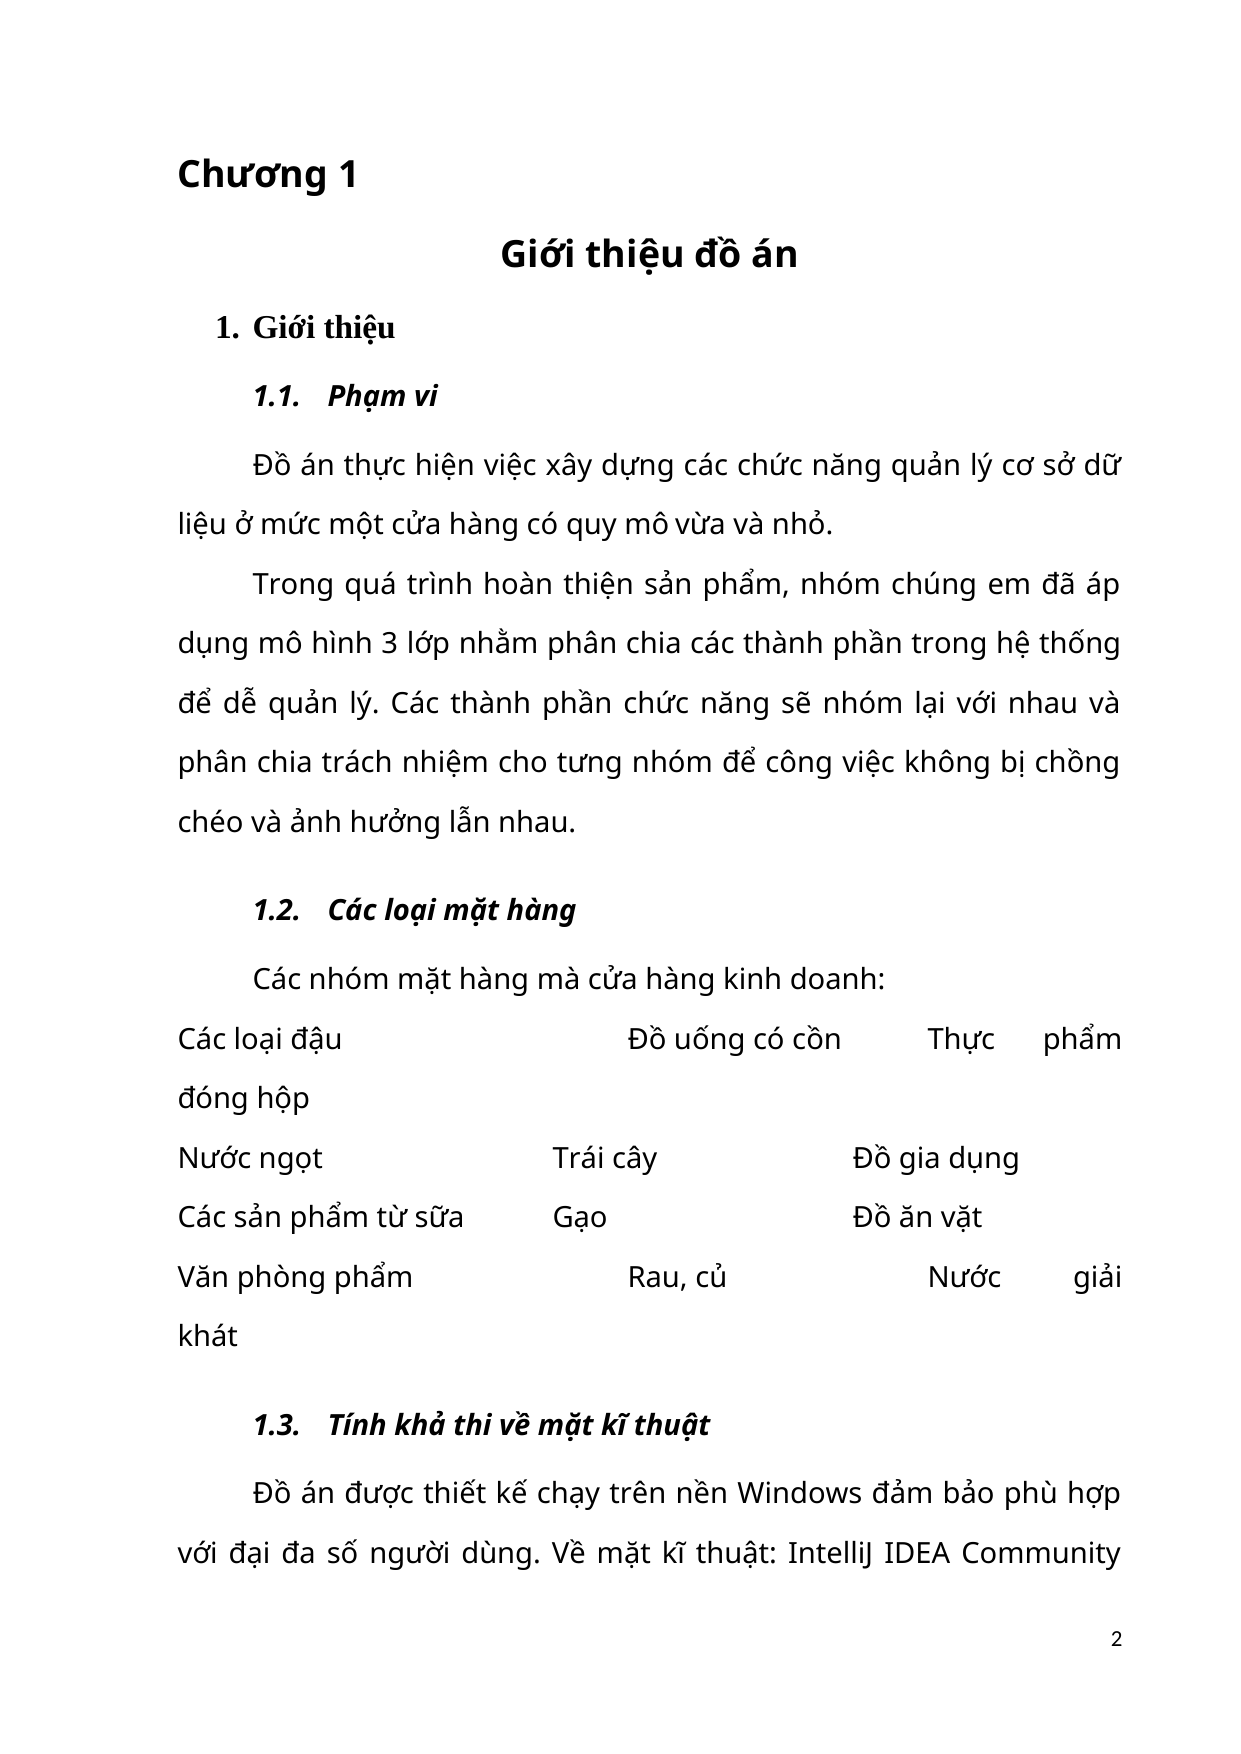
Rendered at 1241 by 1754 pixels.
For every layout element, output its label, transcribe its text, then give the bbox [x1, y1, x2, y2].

text Đồ án thực hiện việc xây dựng các chức năng quản lý cơ sở dữ liệu ở mức một cửa hàng có quy mô vừa và nhỏ. [177, 444, 1122, 543]
text Các loại đậu Đồ uống có cồn Thực phẩm đóng hộp [177, 1018, 1122, 1117]
text Trong quá trình hoàn thiện sản phẩm, nhóm chúng em đã áp dụng mô hình 3 lớp nhằm phân chia các thành phần trong hệ thống để dễ quản lý. Các thành phần chức năng sẽ nhóm lại với nhau và phân chia trách nhiệm cho tưng nhóm để công việc không bị chồng chéo và ảnh hưởng lẫn nhau. [177, 563, 1122, 841]
text Nước ngọt Trái cây Đồ gia dụng [177, 1137, 1122, 1177]
text Văn phòng phẩm Rau, củ Nước giải khát [177, 1256, 1122, 1355]
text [177, 1473, 1122, 1572]
text Các sản phẩm từ sữa Gạo Đồ ăn vặt [177, 1196, 1122, 1236]
subtitle Tính khả thi về mặt kĩ thuật [252, 1404, 1122, 1444]
subtitle Chương 1 [177, 147, 1122, 198]
subtitle Giới thiệu đồ án [177, 227, 1122, 278]
subtitle Giới thiệu [215, 308, 1122, 346]
subtitle Phạm vi [252, 375, 1122, 415]
text Các nhóm mặt hàng mà cửa hàng kinh doanh: [177, 958, 1122, 998]
subtitle Các loại mặt hàng [252, 889, 1122, 929]
